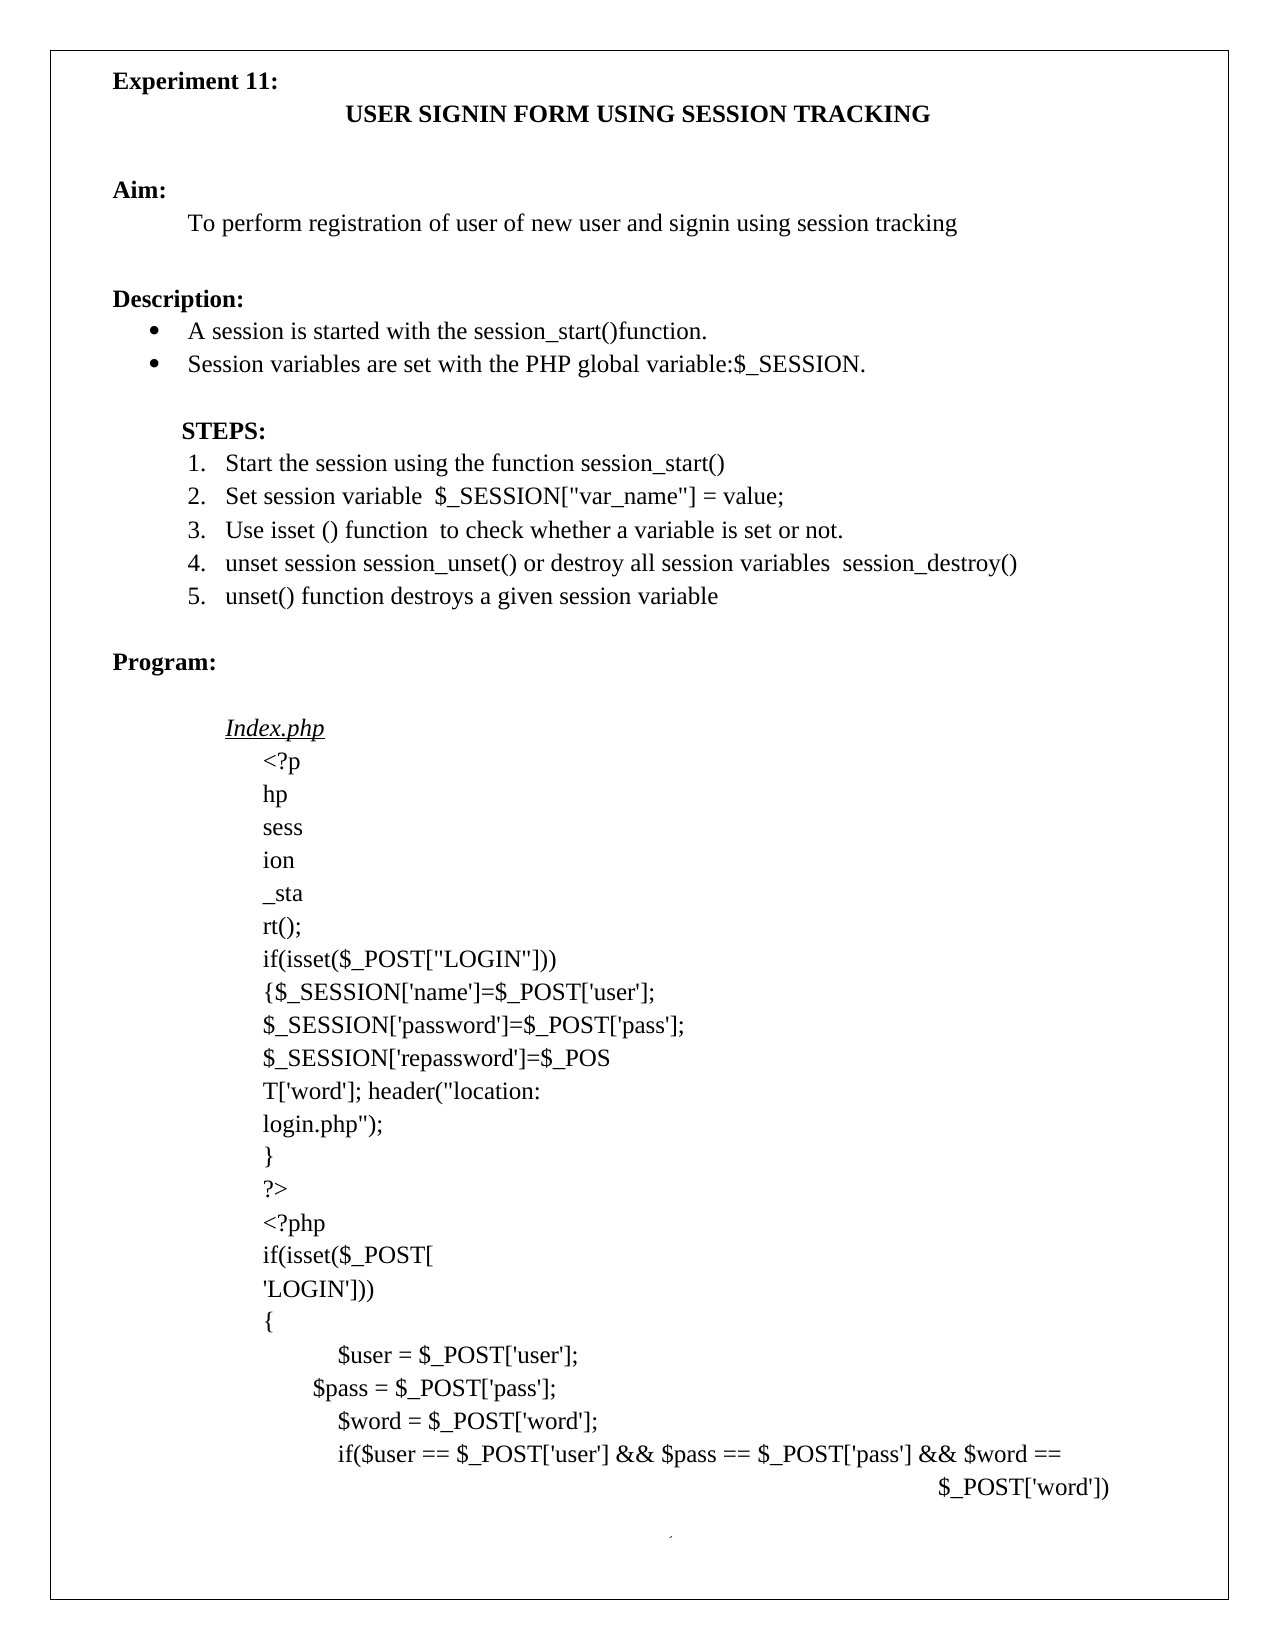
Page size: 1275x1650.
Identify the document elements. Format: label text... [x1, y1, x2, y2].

text if(isset($_POST["LOGIN"])) [263, 944, 1228, 973]
subtitle STEPS: [181, 416, 1228, 444]
text To perform registration of user of new user and signin using session tracking [187, 208, 1228, 237]
list Start the session using the function session_start() [187, 448, 1228, 477]
text ?> [263, 1174, 1228, 1203]
text _sta rt(); [263, 878, 305, 940]
subtitle Experiment 11: [112, 66, 1228, 95]
list unset session session_unset() or destroy all session variables session_destroy() [187, 548, 1228, 576]
text Index.php [225, 713, 1228, 741]
text USER SIGNIN FORM USING SESSION TRACKING [168, 99, 1108, 128]
list Set session variable $_SESSION["var_name"] = value; [187, 481, 1228, 510]
subtitle Aim: [112, 175, 1228, 203]
text if($user == $_POST['user'] && $pass == $_POST['pass'] && $word == [338, 1439, 1228, 1468]
subtitle Description: [112, 284, 1228, 313]
text $word = $_POST['word']; [338, 1406, 1228, 1435]
text } [263, 1142, 1228, 1170]
text {$_SESSION['name']=$_POST['user']; [263, 977, 1228, 1006]
text $pass = $_POST['pass']; [313, 1373, 1228, 1402]
text <?php if(isset($_POST[ 'LOGIN'])) [263, 1208, 436, 1302]
text $_SESSION['password']=$_POST['pass']; [263, 1010, 1228, 1039]
list Use isset () function to check whether a variable is set or not. [187, 515, 1228, 543]
subtitle Program: [112, 647, 1228, 676]
text { [263, 1307, 1228, 1335]
list unset() function destroys a given session variable [187, 581, 1228, 609]
text $_SESSION['repassword']=$_POS T['word']; header("location: login.php"); [263, 1043, 647, 1138]
text $user = $_POST['user']; [338, 1340, 1228, 1369]
list A session is started with the session_start()function. [150, 316, 1228, 345]
text $_POST['word']) [938, 1472, 1228, 1501]
list Session variables are set with the PHP global variable:$_SESSION. [150, 349, 1228, 377]
text <?p hp sess ion [263, 746, 305, 873]
